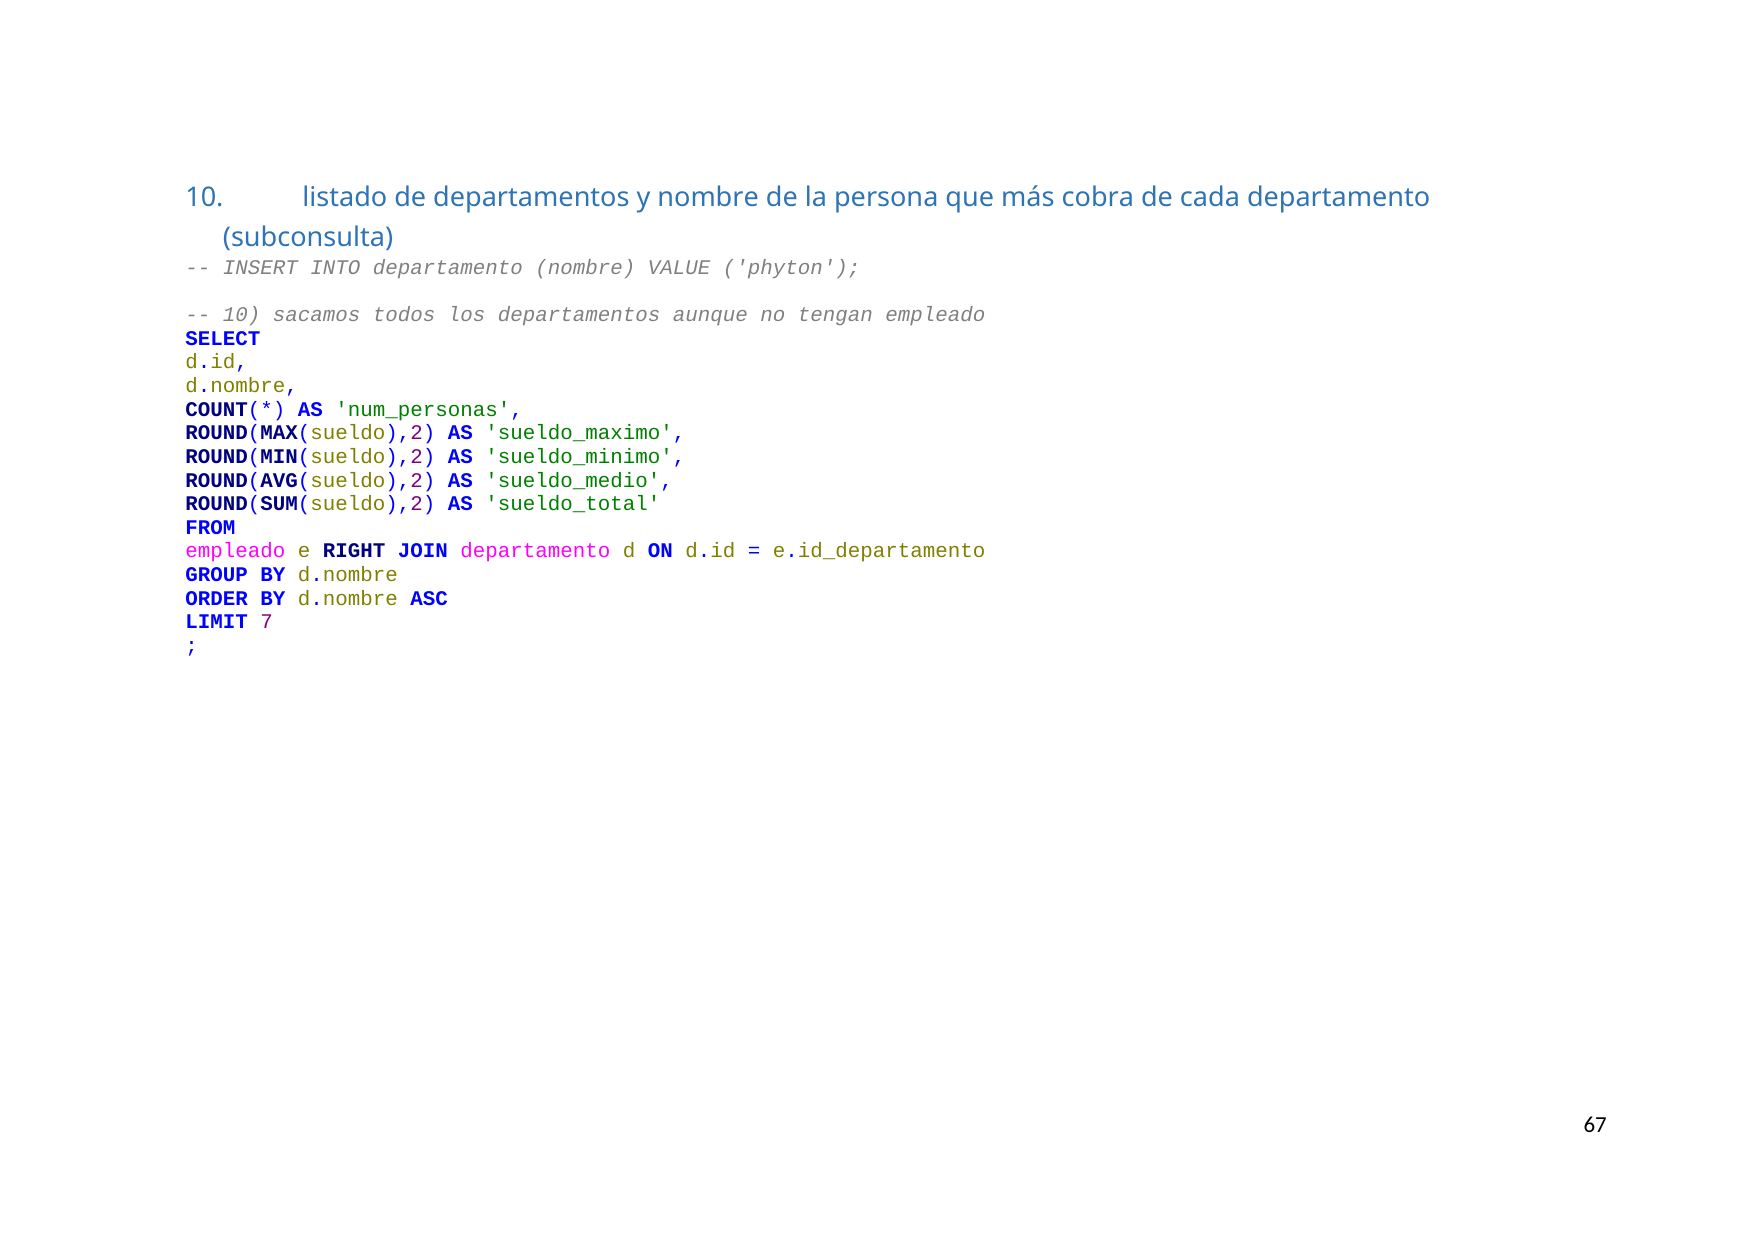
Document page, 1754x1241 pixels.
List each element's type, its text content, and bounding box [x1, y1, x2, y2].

text ROUND(SUM(sueldo),2) AS 'sueldo_total' [185, 493, 1606, 517]
text d.id, [185, 351, 1606, 375]
text -- 10) sacamos todos los departamentos aunque no tengan empleado [185, 304, 1606, 328]
text ROUND(AVG(sueldo),2) AS 'sueldo_medio', [185, 469, 1606, 493]
text COUNT(*) AS 'num_personas', [185, 399, 1606, 422]
text LIMIT 7 [185, 611, 1606, 635]
text ORDER BY d.nombre ASC [185, 588, 1606, 611]
text ROUND(MAX(sueldo),2) AS 'sueldo_maximo', [185, 422, 1606, 446]
text d.nombre, [185, 375, 1606, 399]
text FROM [185, 517, 1606, 541]
text SELECT [185, 328, 1606, 351]
text ROUND(MIN(sueldo),2) AS 'sueldo_minimo', [185, 446, 1606, 469]
text -- INSERT INTO departamento (nombre) VALUE ('phyton'); [185, 257, 1606, 280]
text GROUP BY d.nombre [185, 564, 1606, 588]
subtitle listado de departamentos y nombre de la persona que más cobra de cada departamento (subconsulta) [185, 177, 1606, 254]
text ; [185, 635, 1606, 659]
text empleado e RIGHT JOIN departamento d ON d.id = e.id_departamento [185, 541, 1606, 564]
